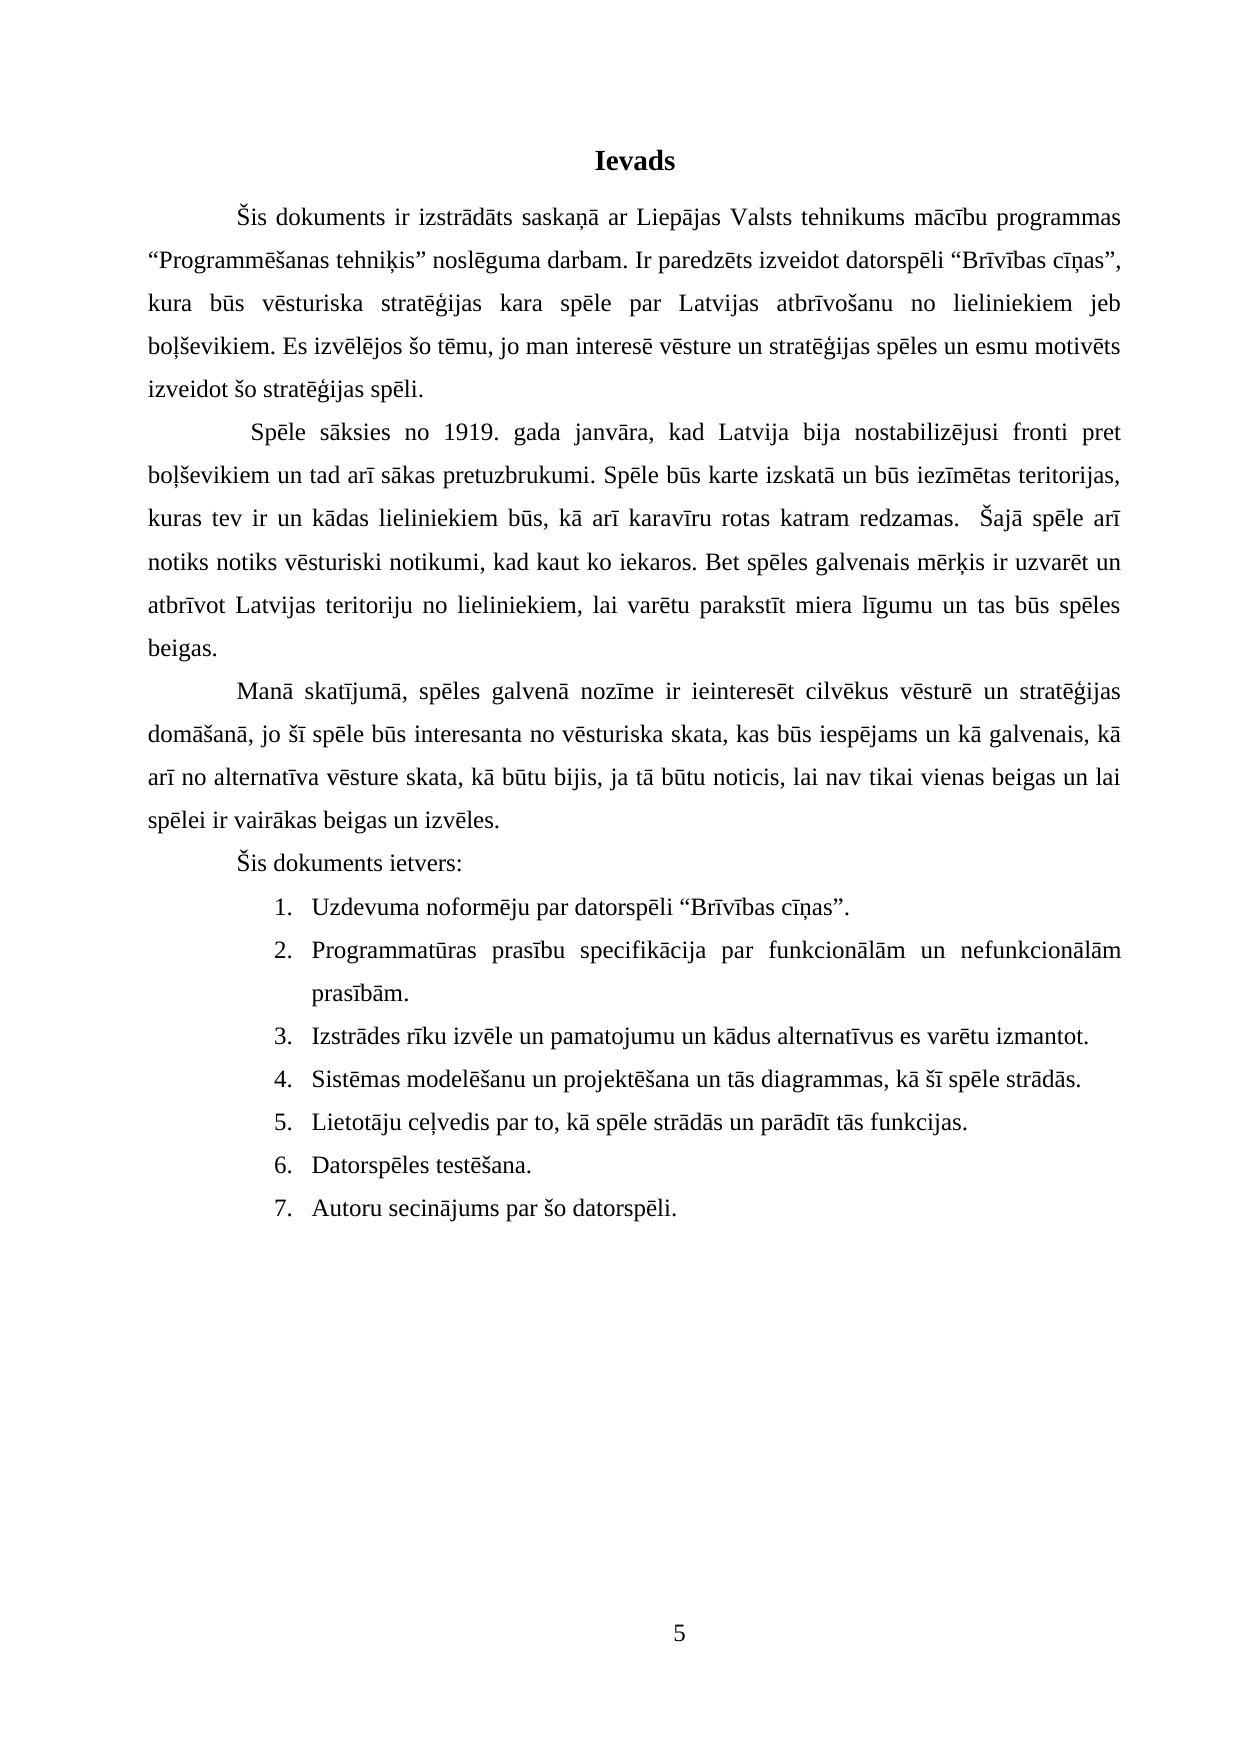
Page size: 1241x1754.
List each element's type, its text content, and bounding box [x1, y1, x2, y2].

text Manā skatījumā, spēles galvenā nozīme ir ieinteresēt cilvēkus vēsturē un stratēģijas domāšanā, jo šī spēle būs interesanta no vēsturiska skata, kas būs iespējams un kā galvenais, kā arī no alternatīva vēsture skata, kā būtu bijis, ja tā būtu noticis, lai nav tikai vienas beigas un lai spēlei ir vairākas beigas un izvēles. [148, 676, 1122, 834]
list Programmatūras prasību specifikācija par funkcionālām un nefunkcionālām prasībām. [274, 935, 1122, 1007]
text Šis dokuments ietvers: [148, 848, 1122, 877]
list Izstrādes rīku izvēle un pamatojumu un kādus alternatīvus es varētu izmantot. [274, 1021, 1122, 1050]
text Spēle sāksies no 1919. gada janvāra, kad Latvija bija nostabilizējusi fronti pret boļševikiem un tad arī sākas pretuzbrukumi. Spēle būs karte izskatā un būs iezīmētas teritorijas, kuras tev ir un kādas lieliniekiem būs, kā arī karavīru rotas katram redzamas. Šajā spēle arī notiks notiks vēsturiski notikumi, kad kaut ko iekaros. Bet spēles galvenais mērķis ir uzvarēt un atbrīvot Latvijas teritoriju no lieliniekiem, lai varētu parakstīt miera līgumu un tas būs spēles beigas. [148, 417, 1122, 662]
list Sistēmas modelēšanu un projektēšana un tās diagrammas, kā šī spēle strādās. [274, 1064, 1122, 1093]
list Autoru secinājums par šo datorspēli. [274, 1193, 1122, 1222]
list Lietotāju ceļvedis par to, kā spēle strādās un parādīt tās funkcijas. [274, 1107, 1122, 1136]
subtitle Ievads [148, 143, 1122, 177]
list Datorspēles testēšana. [274, 1150, 1122, 1179]
text Šis dokuments ir izstrādāts saskaņā ar Liepājas Valsts tehnikums mācību programmas “Programmēšanas tehniķis” noslēguma darbam. Ir paredzēts izveidot datorspēli “Brīvības cīņas”, kura būs vēsturiska stratēģijas kara spēle par Latvijas atbrīvošanu no lieliniekiem jeb boļševikiem. Es izvēlējos šo tēmu, jo man interesē vēsture un stratēģijas spēles un esmu motivēts izveidot šo stratēģijas spēli. [148, 202, 1122, 403]
list Uzdevuma noformēju par datorspēli “Brīvības cīņas”. [274, 892, 1122, 920]
